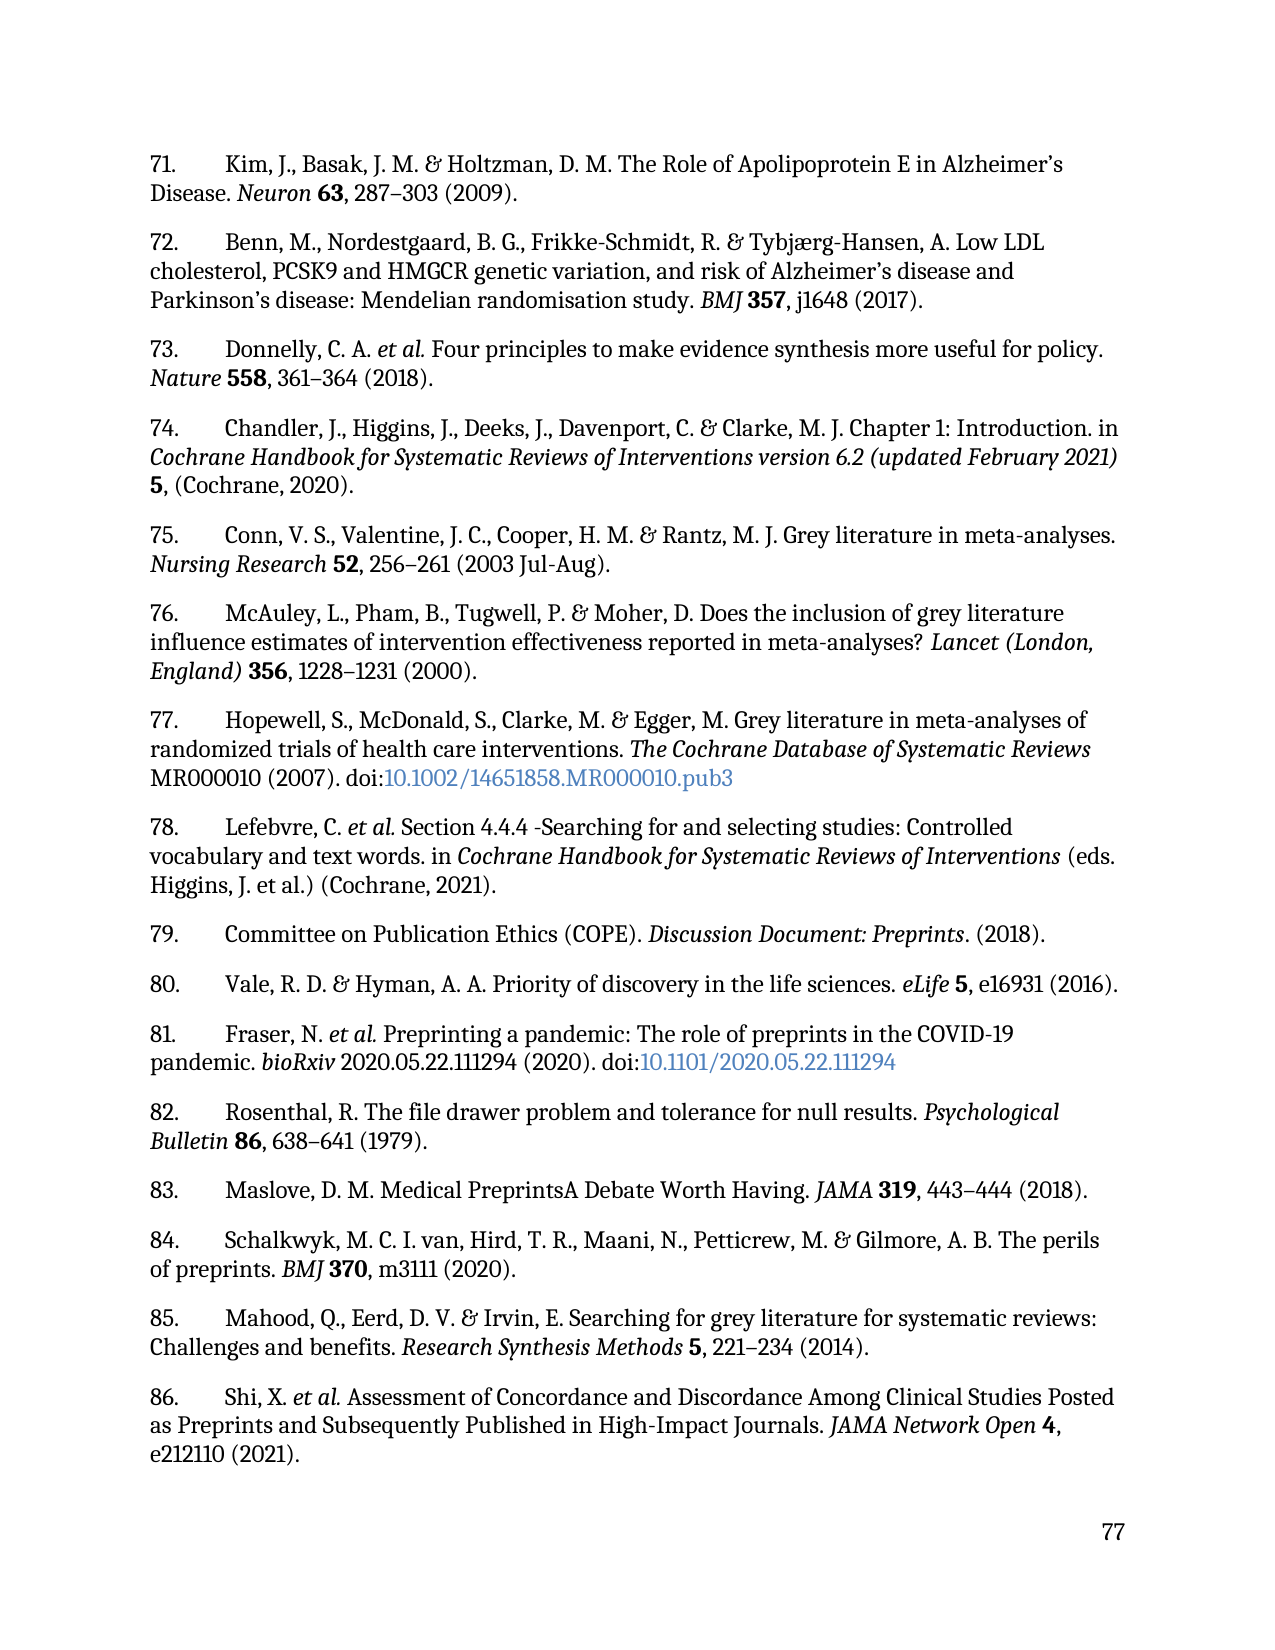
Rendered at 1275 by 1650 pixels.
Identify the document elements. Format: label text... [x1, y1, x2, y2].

text 76. McAuley, L., Pham, B., Tugwell, P. & Moher, D. Does the inclusion of grey literature influence estimates of intervention effectiveness reported in meta-analyses? Lancet (London, England) 356, 1228–1231 (2000). [150, 599, 1125, 685]
text 71. Kim, J., Basak, J. M. & Holtzman, D. M. The Role of Apolipoprotein E in Alzheimer’s Disease. Neuron 63, 287–303 (2009). [150, 150, 1125, 207]
text 73. Donnelly, C. A. et al. Four principles to make evidence synthesis more useful for policy. Nature 558, 361–364 (2018). [150, 335, 1125, 393]
text 77. Hopewell, S., McDonald, S., Clarke, M. & Egger, M. Grey literature in meta-analyses of randomized trials of health care interventions. The Cochrane Database of Systematic Reviews MR000010 (2007). doi:10.1002/14651858.MR000010.pub3 [150, 706, 1125, 792]
text 83. Maslove, D. M. Medical PreprintsA Debate Worth Having. JAMA 319, 443–444 (2018). [150, 1176, 1125, 1205]
text 81. Fraser, N. et al. Preprinting a pandemic: The role of preprints in the COVID-19 pandemic. bioRxiv 2020.05.22.111294 (2020). doi:10.1101/2020.05.22.111294 [150, 1019, 1125, 1077]
text 78. Lefebvre, C. et al. Section 4.4.4 -Searching for and selecting studies: Controlled vocabulary and text words. in Cochrane Handbook for Systematic Reviews of Interventions (eds. Higgins, J. et al.) (Cochrane, 2021). [150, 813, 1125, 899]
text 84. Schalkwyk, M. C. I. van, Hird, T. R., Maani, N., Petticrew, M. & Gilmore, A. B. The perils of preprints. BMJ 370, m3111 (2020). [150, 1226, 1125, 1283]
text 74. Chandler, J., Higgins, J., Deeks, J., Davenport, C. & Clarke, M. J. Chapter 1: Introduction. in Cochrane Handbook for Systematic Reviews of Interventions version 6.2 (updated February 2021) 5, (Cochrane, 2020). [150, 414, 1125, 500]
text 72. Benn, M., Nordestgaard, B. G., Frikke-Schmidt, R. & Tybjærg-Hansen, A. Low LDL cholesterol, PCSK9 and HMGCR genetic variation, and risk of Alzheimer’s disease and Parkinson’s disease: Mendelian randomisation study. BMJ 357, j1648 (2017). [150, 228, 1125, 314]
text 80. Vale, R. D. & Hyman, A. A. Priority of discovery in the life sciences. eLife 5, e16931 (2016). [150, 970, 1125, 999]
text 86. Shi, X. et al. Assessment of Concordance and Discordance Among Clinical Studies Posted as Preprints and Subsequently Published in High-Impact Journals. JAMA Network Open 4, e212110 (2021). [150, 1382, 1125, 1469]
text 75. Conn, V. S., Valentine, J. C., Cooper, H. M. & Rantz, M. J. Grey literature in meta-analyses. Nursing Research 52, 256–261 (2003 Jul-Aug). [150, 521, 1125, 578]
text 79. Committee on Publication Ethics (COPE). Discussion Document: Preprints. (2018). [150, 920, 1125, 949]
text 85. Mahood, Q., Eerd, D. V. & Irvin, E. Searching for grey literature for systematic reviews: Challenges and benefits. Research Synthesis Methods 5, 221–234 (2014). [150, 1304, 1125, 1362]
text 82. Rosenthal, R. The file drawer problem and tolerance for null results. Psychological Bulletin 86, 638–641 (1979). [150, 1098, 1125, 1155]
